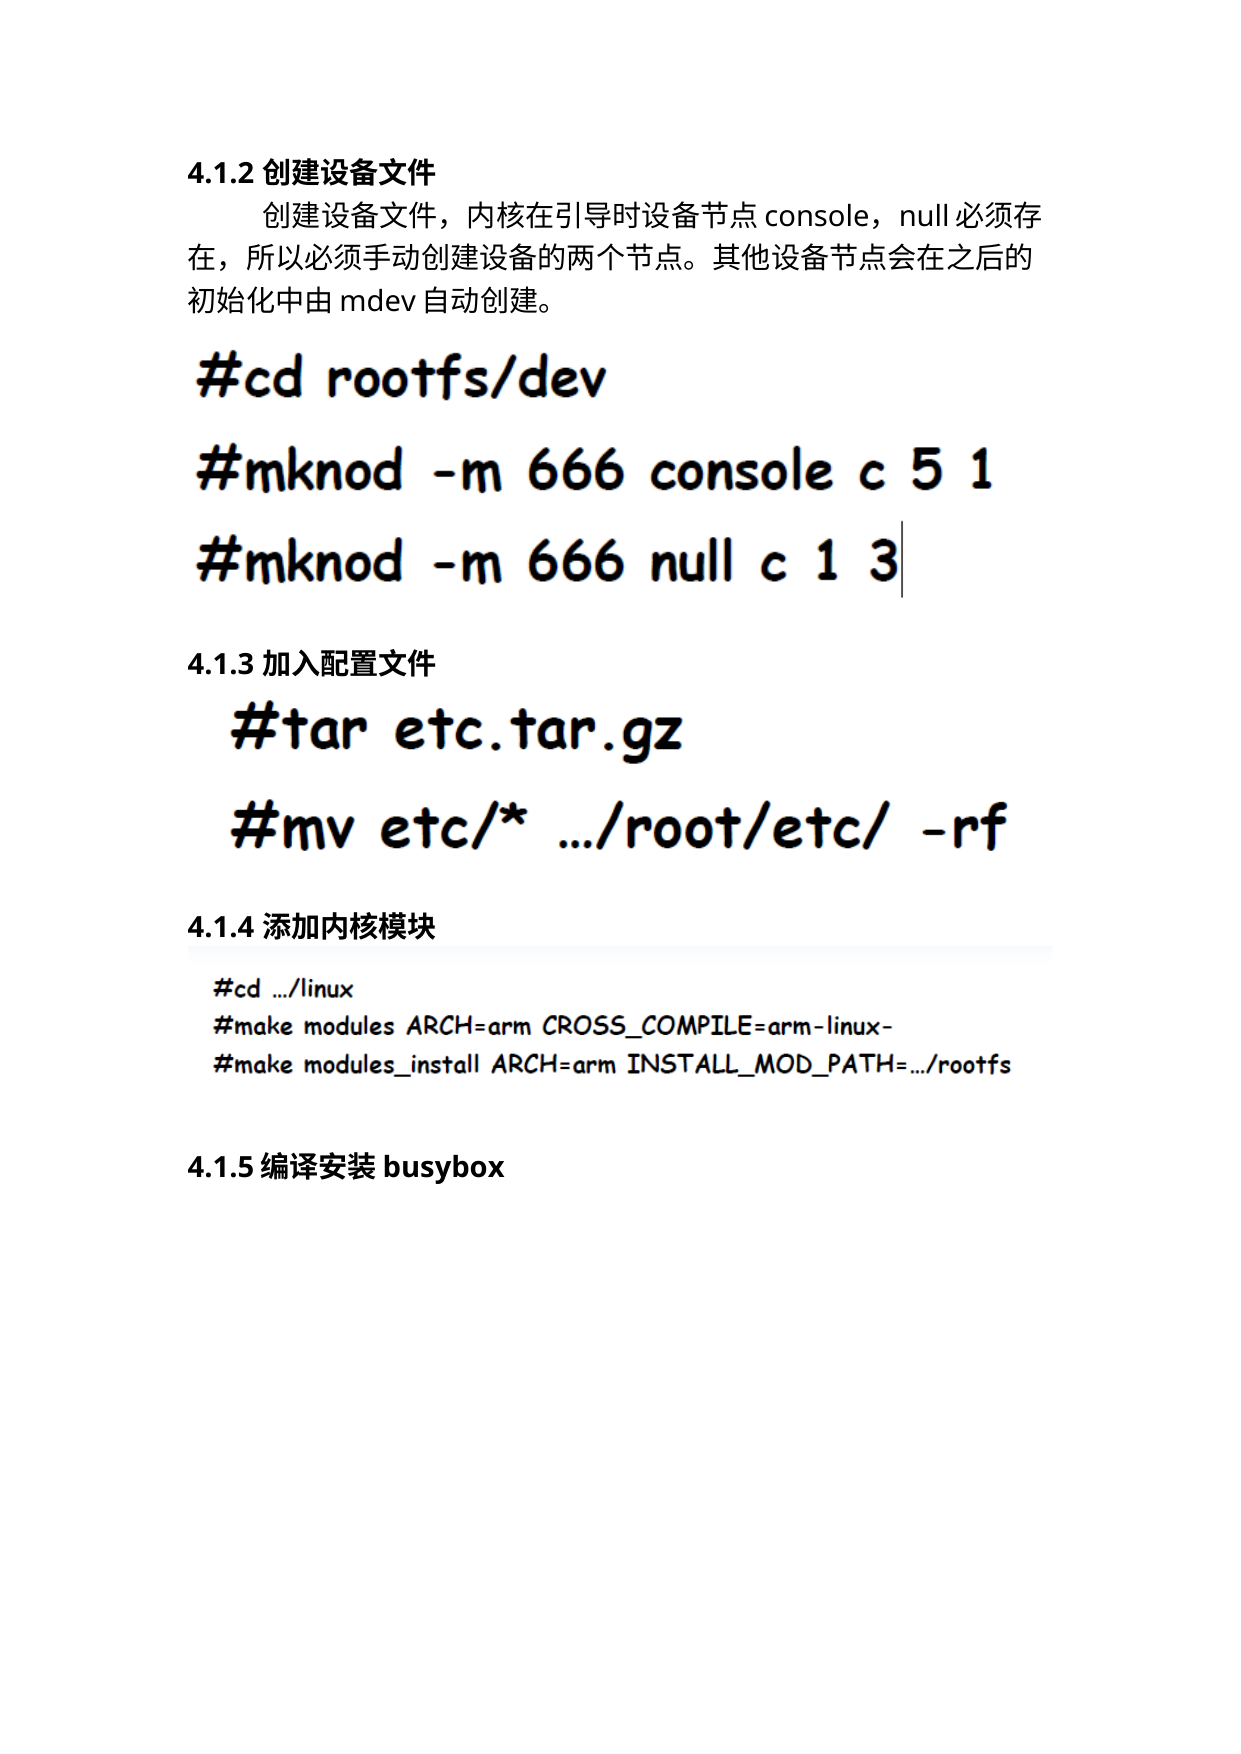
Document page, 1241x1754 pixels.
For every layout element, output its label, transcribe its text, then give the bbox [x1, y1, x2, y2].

subtitle 4.1.2 创建设备文件 [187, 150, 1053, 192]
text 4.1.5编译安装busybox [187, 1144, 1053, 1186]
subtitle 4.1.4 添加内核模块 [187, 904, 1053, 946]
text 创建设备文件，内核在引导时设备节点console，null必须存在，所以必须手动创建设备的两个节点。其他设备节点会在之后的初始化中由mdev自动创建。 [187, 192, 1053, 319]
subtitle 4.1.3 加入配置文件 [187, 640, 1053, 682]
picture [187, 340, 1053, 620]
picture [187, 682, 1053, 884]
picture [187, 946, 1053, 1123]
